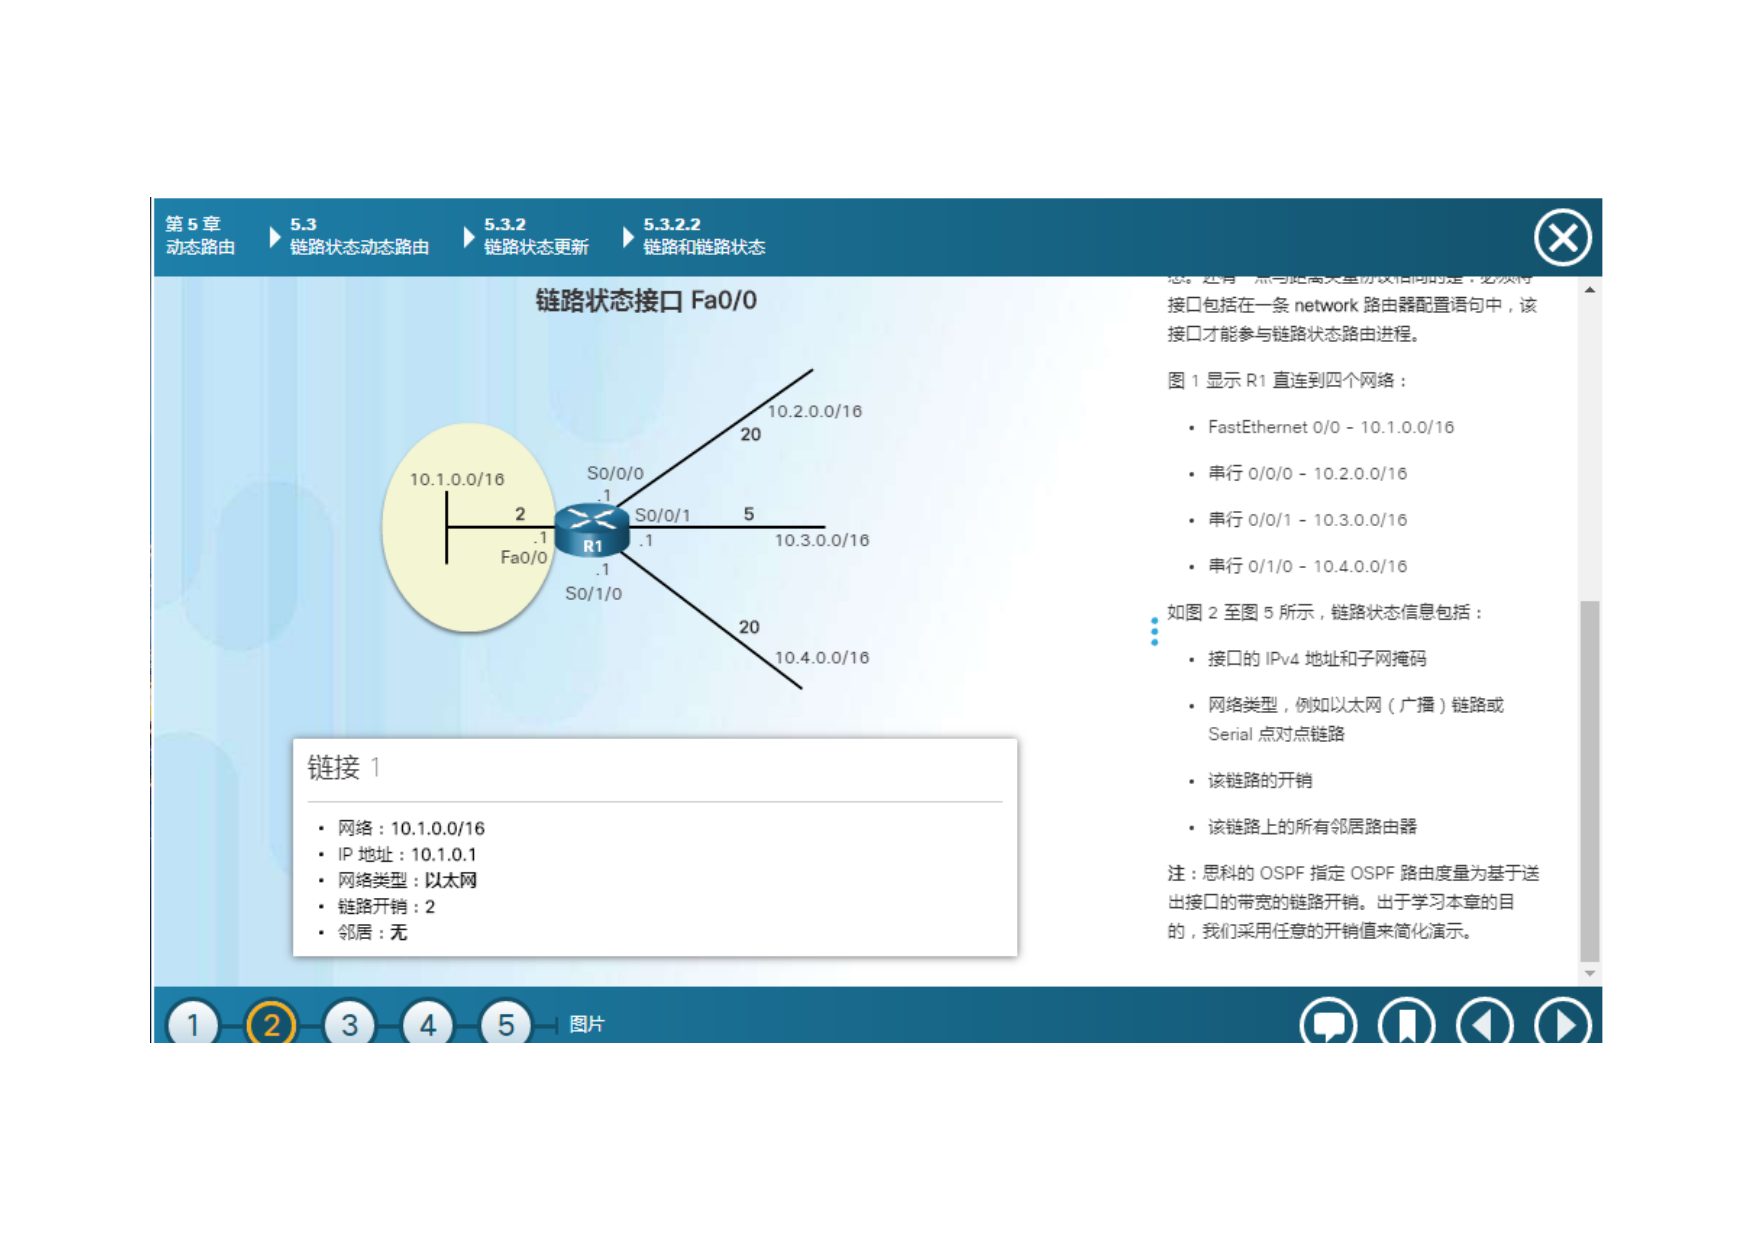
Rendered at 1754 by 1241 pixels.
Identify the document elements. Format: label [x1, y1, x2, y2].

picture [150, 197, 1604, 1043]
